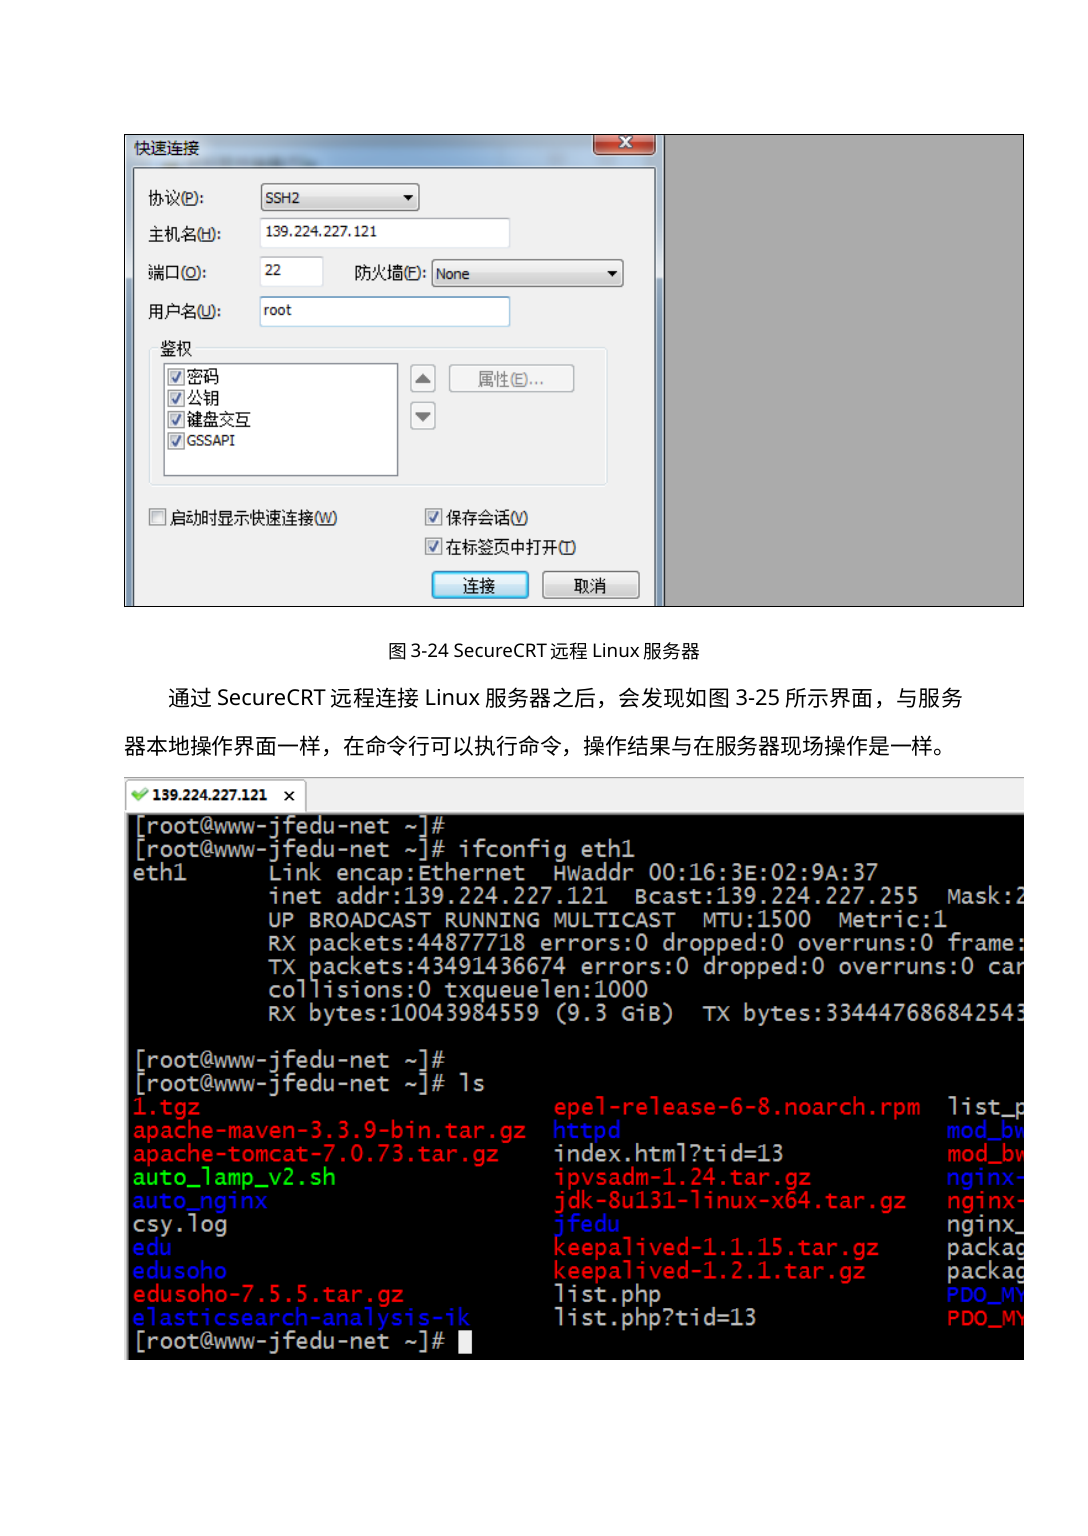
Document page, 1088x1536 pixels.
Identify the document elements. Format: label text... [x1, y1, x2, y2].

picture [125, 135, 1023, 606]
text 通过SecureCRT远程连接Linux服务器之后，会发现如图3-25所示界面，与服务器本地操作界面一样，在命令行可以执行命令，操作结果与在服务器现场操作是一样。 [124, 680, 963, 761]
text 图3-24 SecureCRT远程Linux服务器 [124, 634, 963, 667]
picture [124, 777, 1024, 1360]
